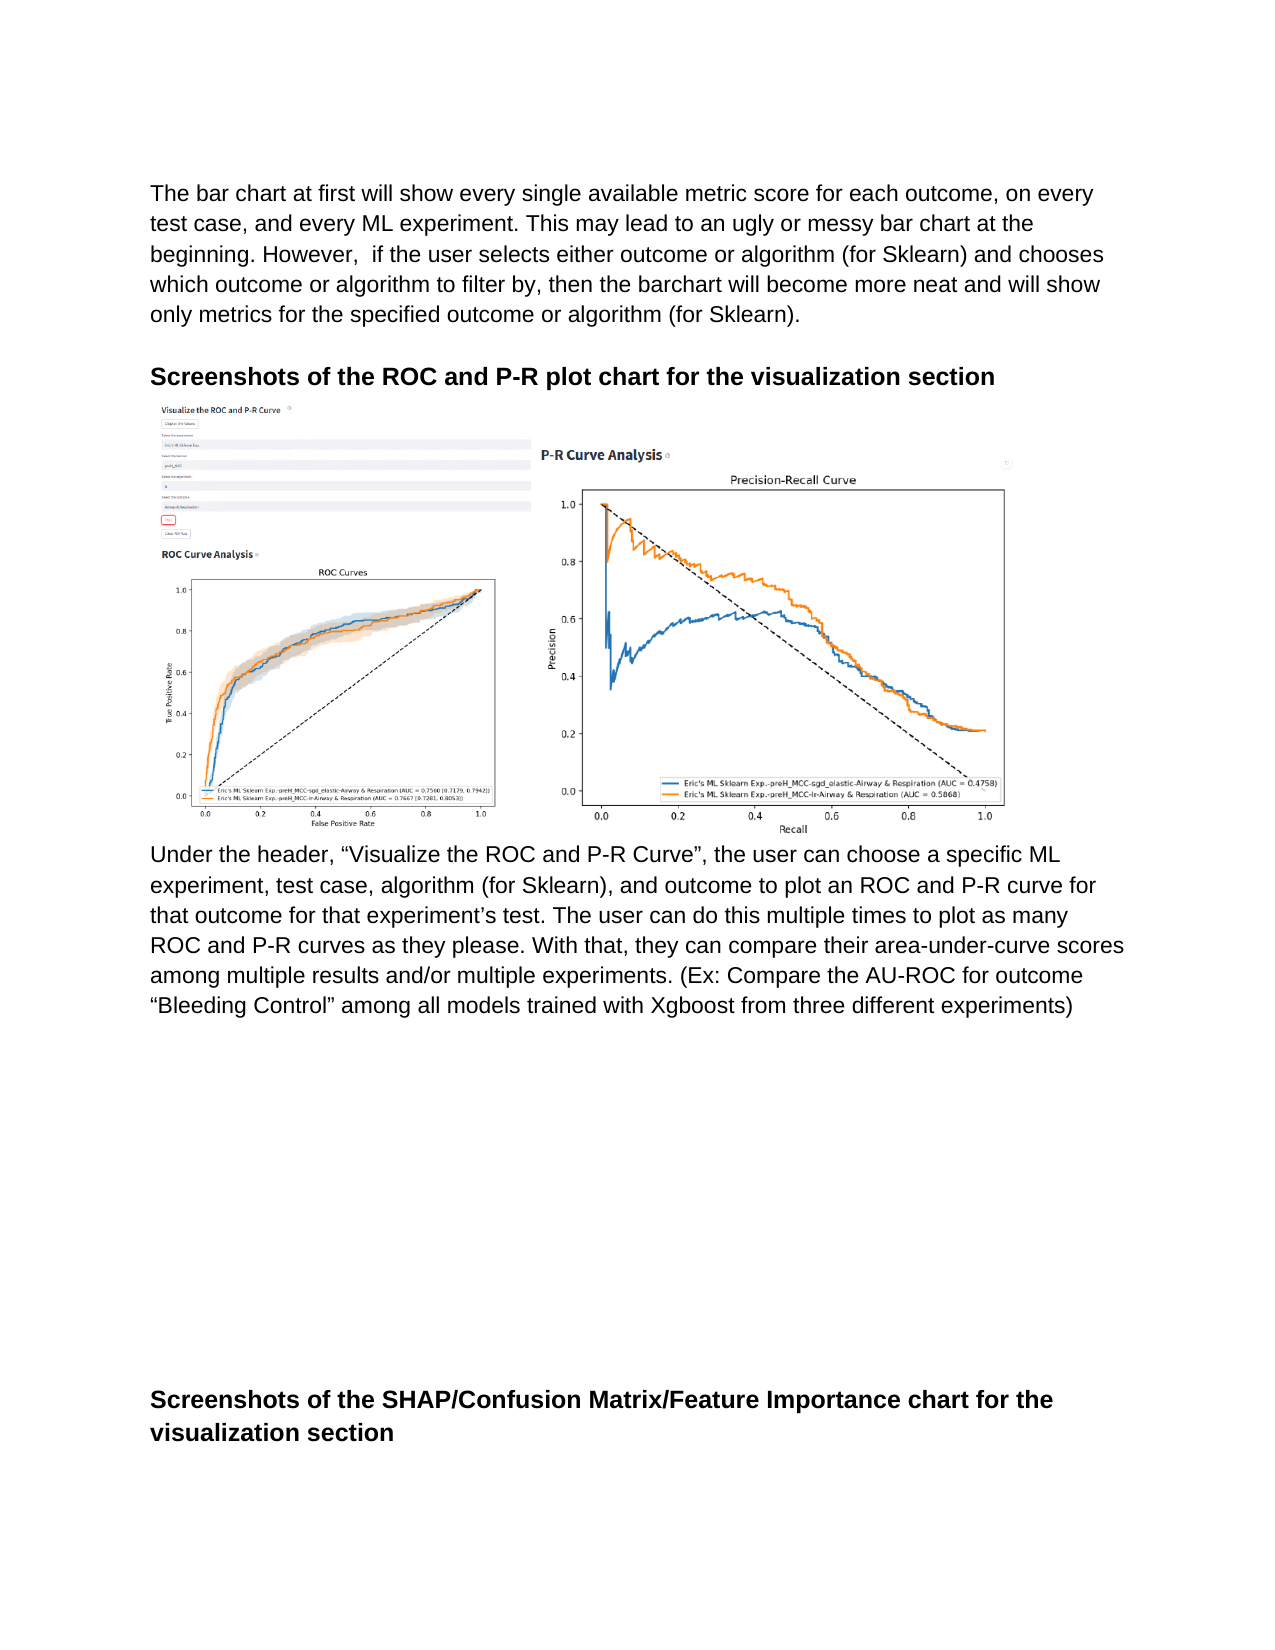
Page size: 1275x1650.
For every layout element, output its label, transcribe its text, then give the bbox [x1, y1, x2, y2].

text The bar chart at first will show every single available metric score for each outcome, on every test case, and every ML experiment. This may lead to an ugly or messy bar chart at the beginning. However, if the user selects either outcome or algorithm (for Sklearn) and chooses which outcome or algorithm to filter by, then the barchart will become more neat and will show only metrics for the specified outcome or algorithm (for Sklearn). [150, 180, 1125, 327]
picture [150, 394, 1017, 838]
text Screenshots of the ROC and P-R plot chart for the visualization section [150, 361, 1125, 390]
text Under the header, “Visualize the ROC and P-R Curve”, the user can choose a specific ML experiment, test case, algorithm (for Sklearn), and outcome to plot an ROC and P-R curve for that outcome for that experiment’s test. The user can do this multiple times to plot as many ROC and P-R curves as they please. With that, they can compare their area-under-curve scores among multiple results and/or multiple experiments. (Ex: Compare the AU-ROC for outcome “Bleeding Control” among all models trained with Xgboost from three different experiments) [150, 841, 1125, 1019]
text Screenshots of the SHAP/Confusion Matrix/Feature Importance chart for the visualization section [150, 1385, 1125, 1447]
